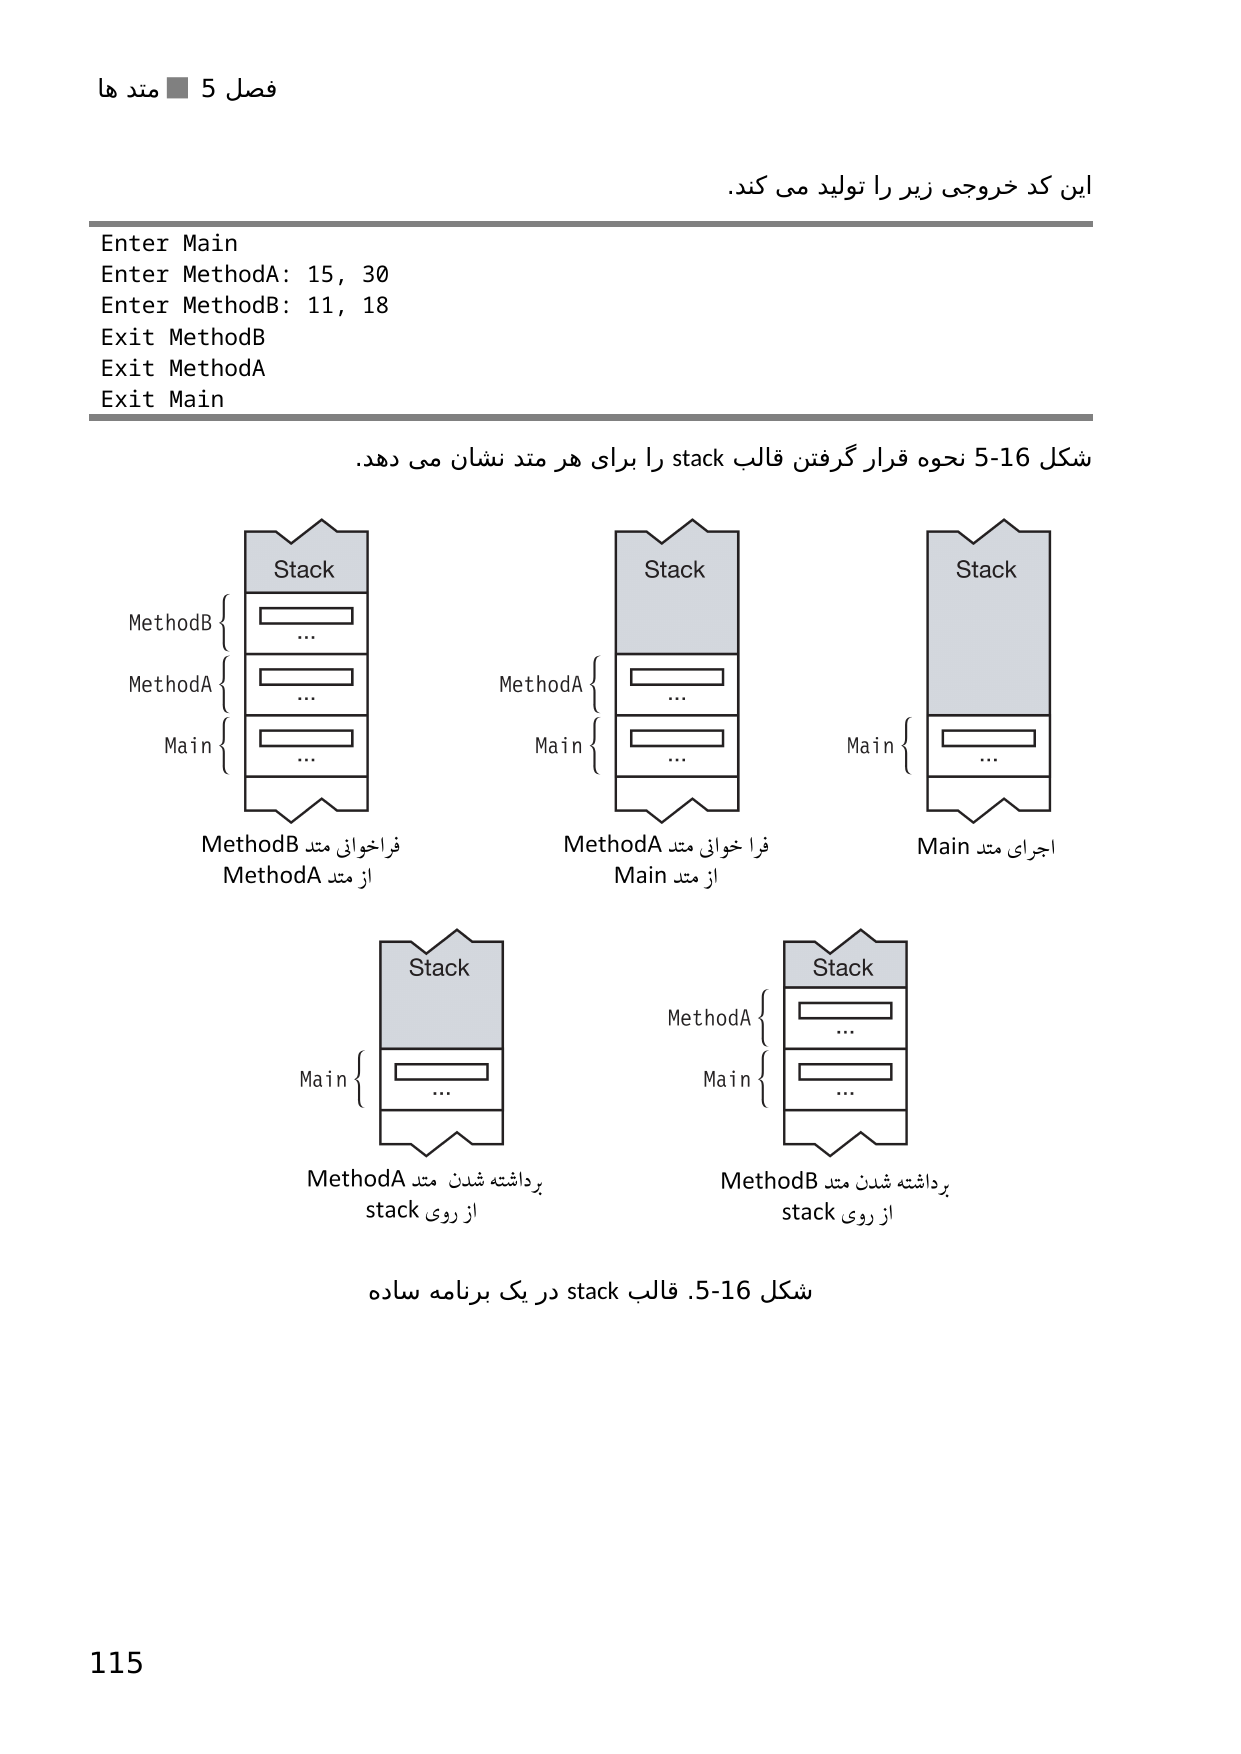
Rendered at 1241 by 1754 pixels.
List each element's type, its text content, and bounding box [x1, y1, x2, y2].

text این کد خروجی زیر را تولید می کند. [89, 175, 1092, 200]
text شکل 16-5. قالب stack در یک برنامه ساده [89, 1279, 1092, 1305]
picture [88, 496, 1093, 1250]
text شکل 16-5 نحوه قرار گرفتن قالب stack را برای هر متد نشان می دهد. [89, 446, 1092, 472]
table_header Enter Main Enter MethodA: 15, 30 Enter MethodB: 11, 18 Exit MethodB Exit MethodA Exit Main [89, 227, 1093, 414]
